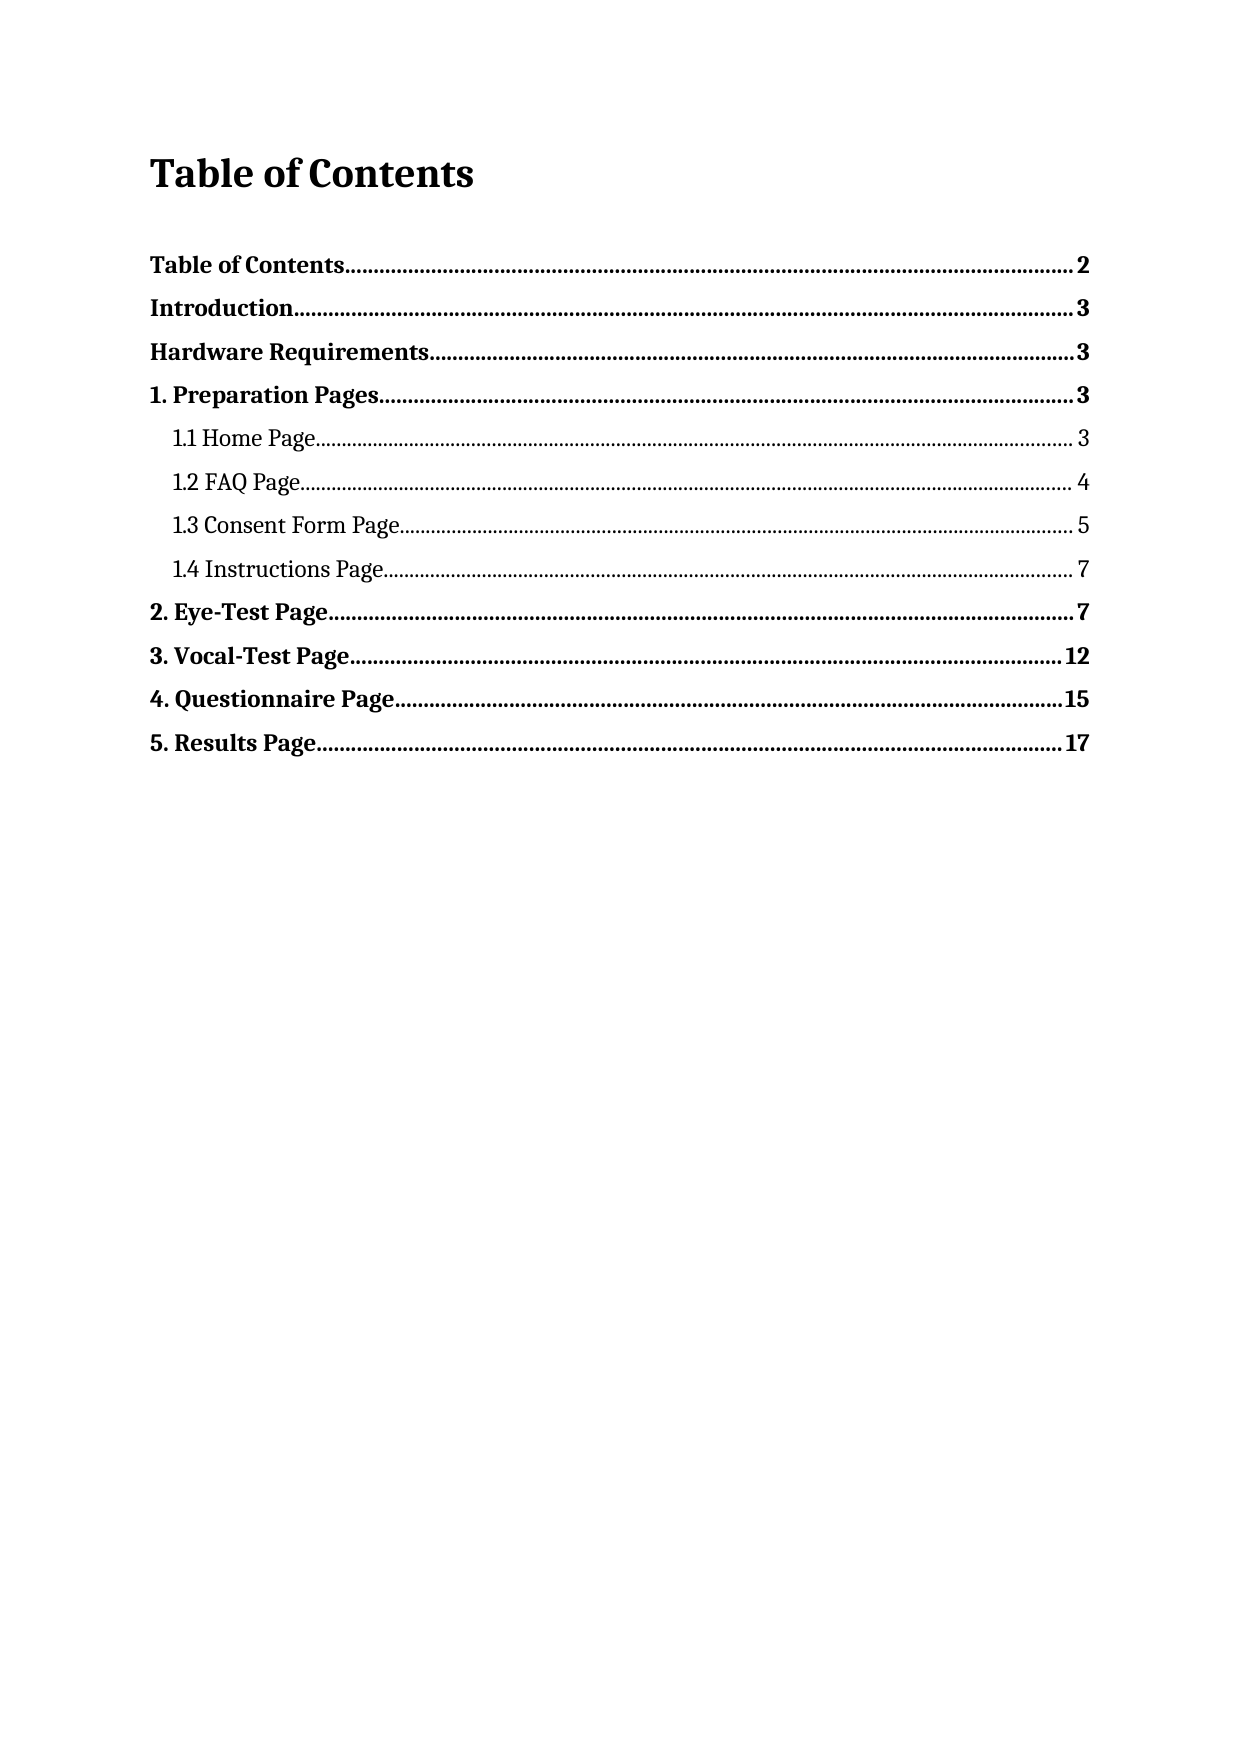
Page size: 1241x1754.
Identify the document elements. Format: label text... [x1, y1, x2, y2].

subtitle Table of Contents [150, 150, 1090, 198]
